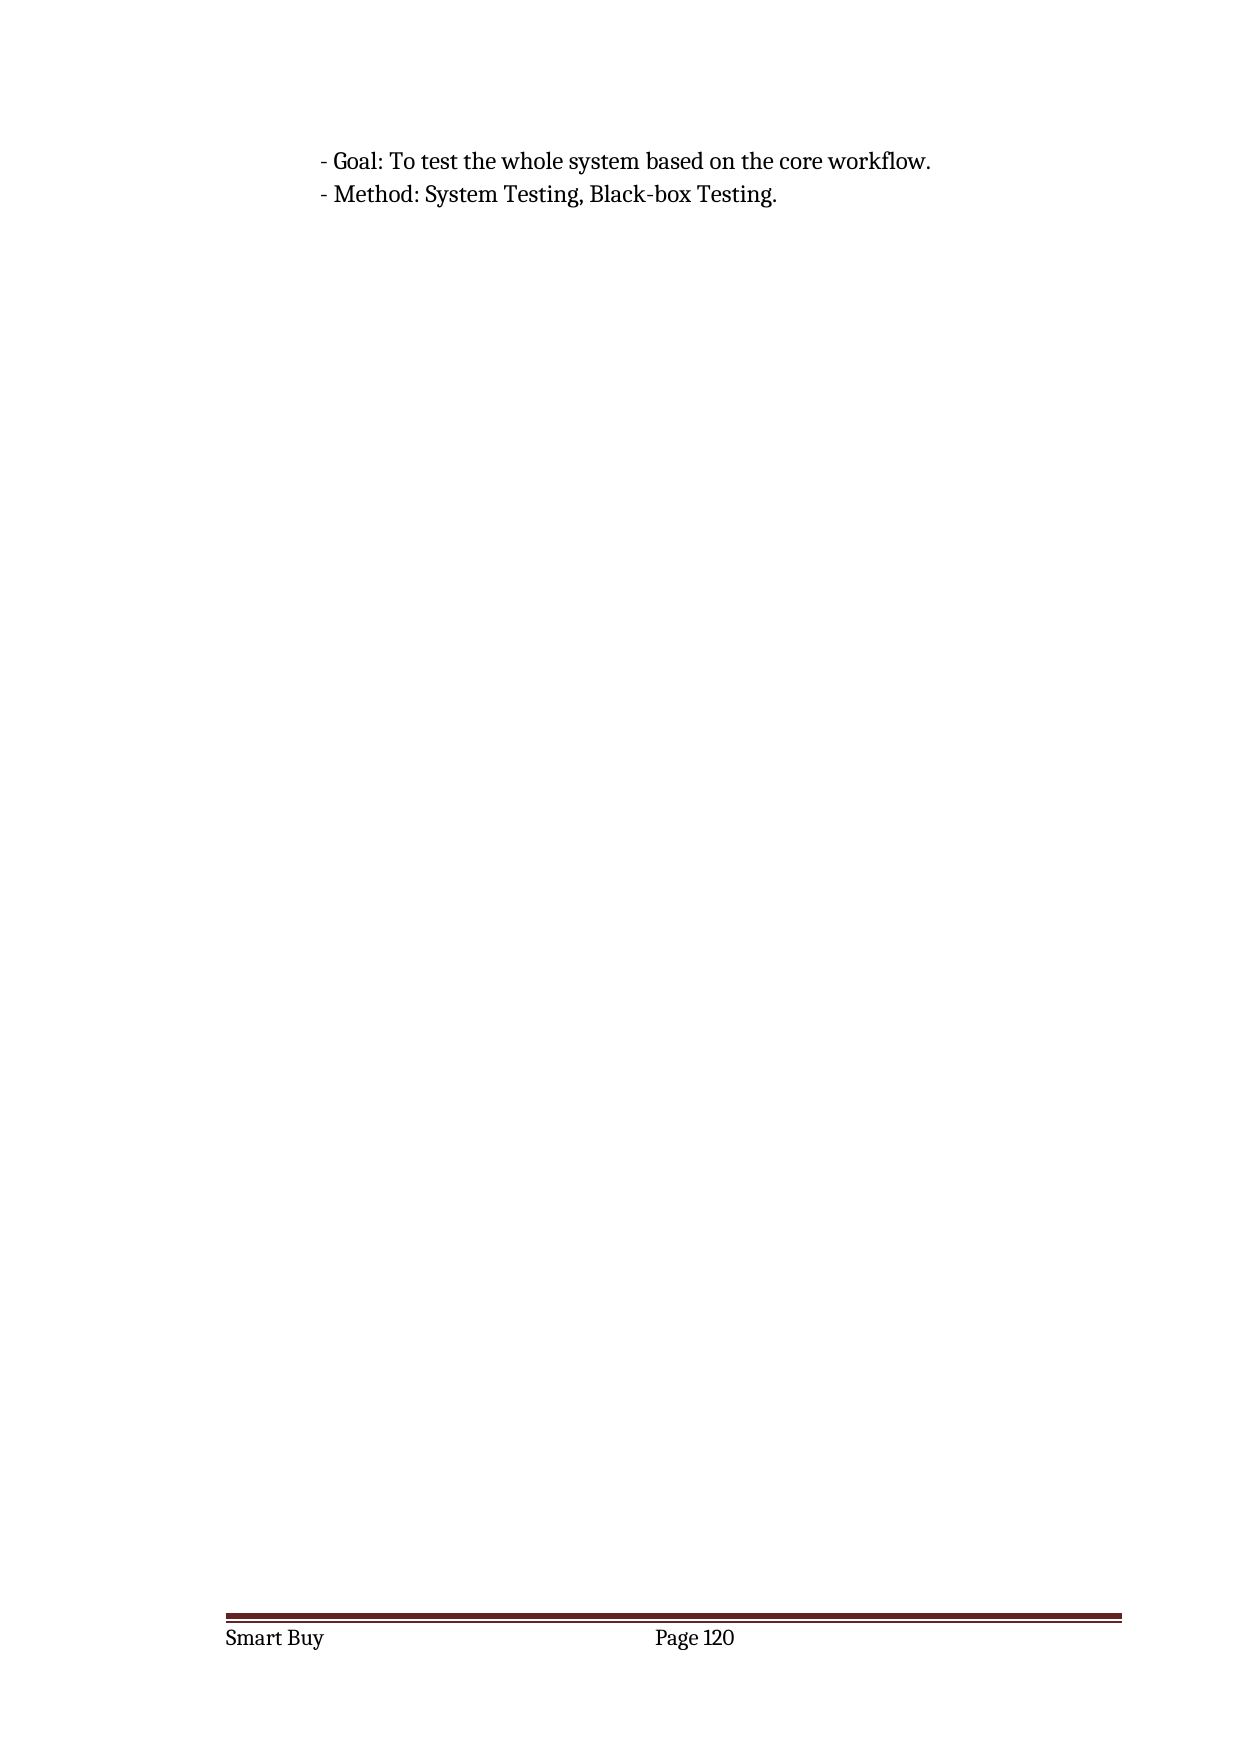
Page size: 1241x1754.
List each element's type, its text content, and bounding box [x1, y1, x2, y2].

text - Method: System Testing, Black-box Testing. [319, 180, 1122, 209]
text - Goal: To test the whole system based on the core workflow. [319, 147, 1122, 176]
